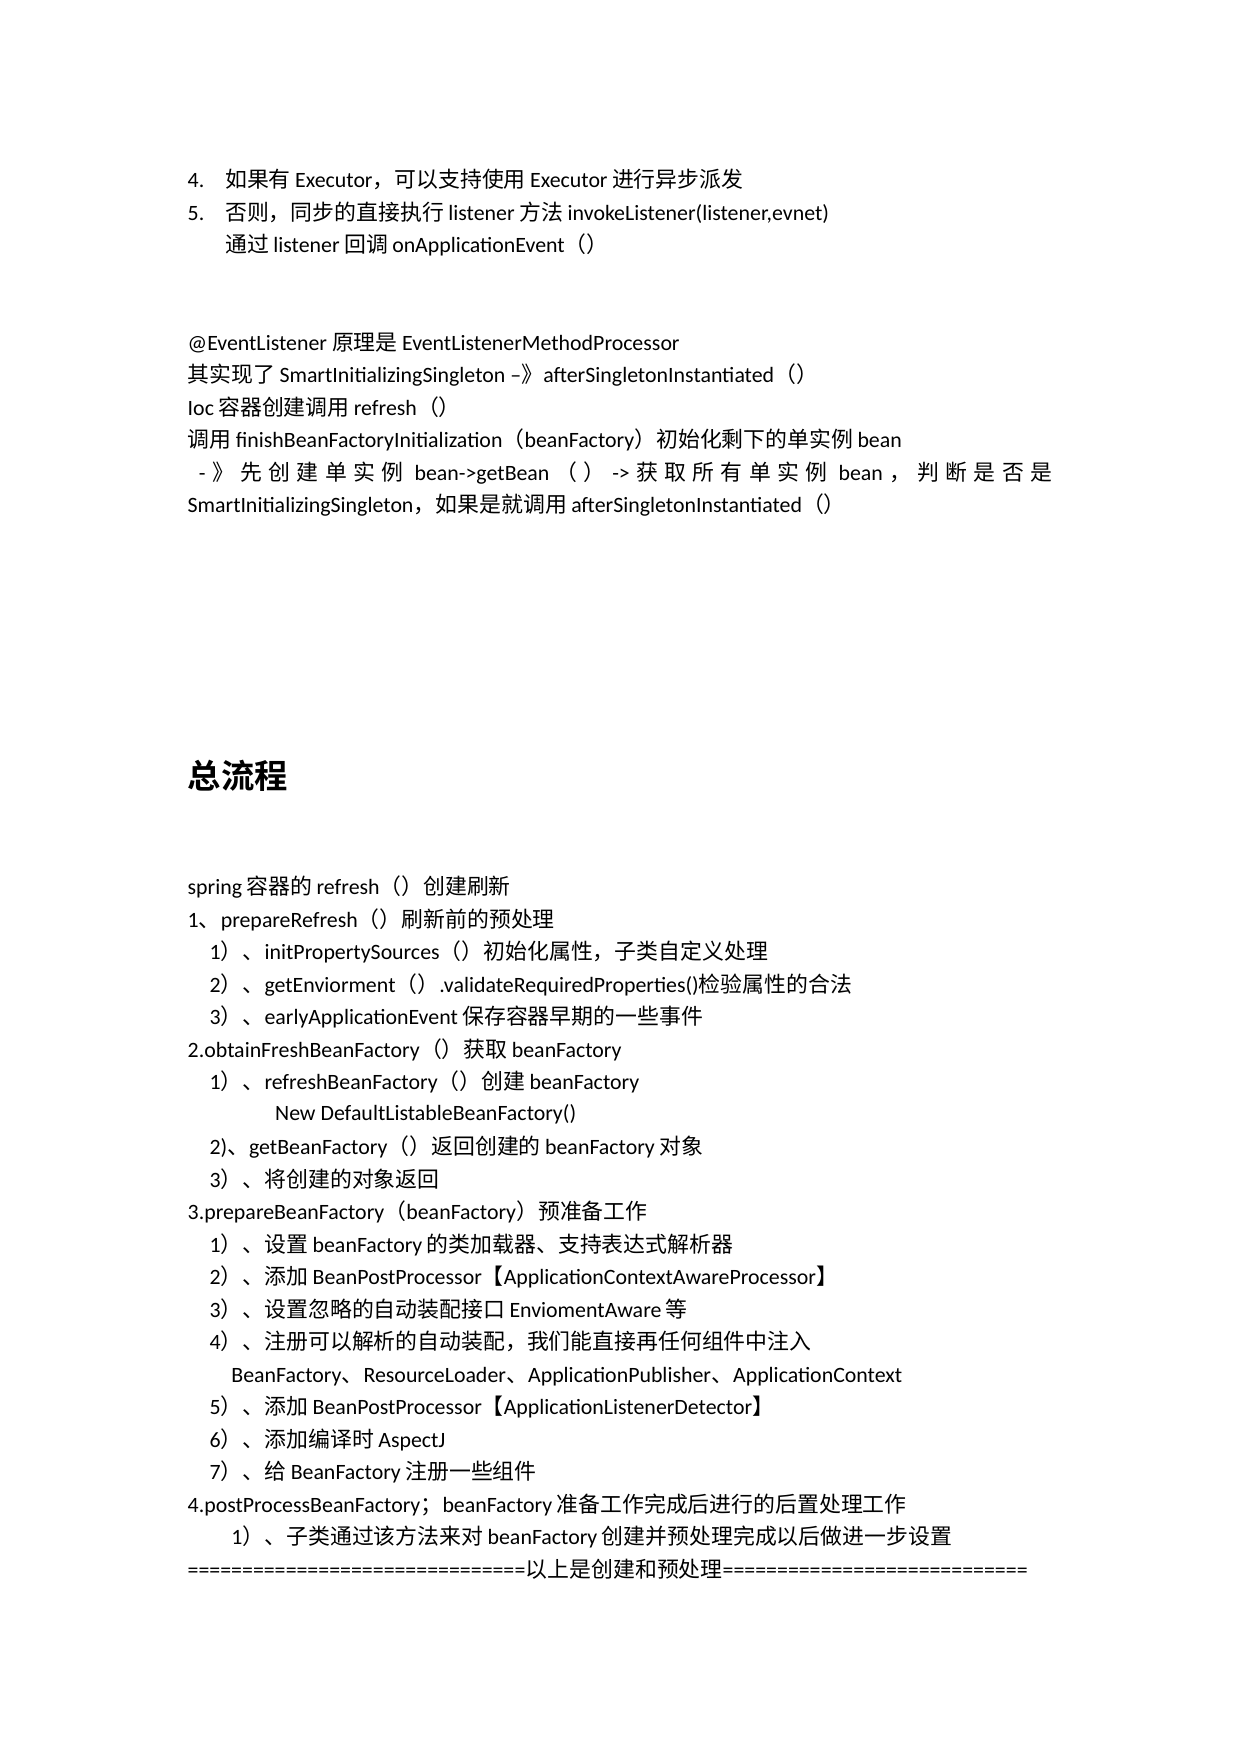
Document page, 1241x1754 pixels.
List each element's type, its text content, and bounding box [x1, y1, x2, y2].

text 3）、设置忽略的自动装配接口EnviomentAware等 [209, 1291, 1053, 1324]
text ===============================以上是创建和预处理============================ [187, 1551, 1053, 1584]
text 3.prepareBeanFactory（beanFactory）预准备工作 [187, 1194, 1053, 1226]
text 2)、getBeanFactory（）返回创建的beanFactory对象 [209, 1129, 1053, 1161]
text 1）、initPropertySources（）初始化属性，子类自定义处理 [209, 934, 1053, 966]
text 其实现了SmartInitializingSingleton –》afterSingletonInstantiated（） [187, 357, 1053, 389]
text 1）、refreshBeanFactory（）创建beanFactory [209, 1064, 1053, 1096]
text 3）、earlyApplicationEvent保存容器早期的一些事件 [209, 999, 1053, 1031]
text 7）、给BeanFactory注册一些组件 [209, 1454, 1053, 1486]
text 6）、添加编译时AspectJ [209, 1421, 1053, 1454]
text BeanFactory、ResourceLoader、ApplicationPublisher、ApplicationContext [209, 1356, 1053, 1389]
text 4.postProcessBeanFactory；beanFactory准备工作完成后进行的后置处理工作 [187, 1486, 1053, 1519]
text New DefaultListableBeanFactory() [209, 1096, 1053, 1129]
text 1、prepareRefresh（）刷新前的预处理 [187, 901, 1053, 934]
text spring容器的refresh（）创建刷新 [187, 869, 1053, 901]
text @EventListener 原理是EventListenerMethodProcessor [187, 324, 1053, 357]
text 调用finishBeanFactoryInitialization（beanFactory）初始化剩下的单实例bean [187, 422, 1053, 454]
text 2）、添加BeanPostProcessor【ApplicationContextAwareProcessor】 [209, 1259, 1053, 1291]
text 3）、将创建的对象返回 [209, 1161, 1053, 1194]
list 如果有Executor，可以支持使用Executor进行异步派发 [187, 162, 1053, 194]
list 通过listener回调onApplicationEvent（） [225, 227, 1053, 259]
text 4）、注册可以解析的自动装配，我们能直接再任何组件中注入 [209, 1324, 1053, 1356]
text 5）、添加BeanPostProcessor【ApplicationListenerDetector】 [209, 1389, 1053, 1421]
text 2.obtainFreshBeanFactory（）获取beanFactory [187, 1031, 1053, 1064]
text -》先创建单实例bean->getBean（）->获取所有单实例bean，判断是否是SmartInitializingSingleton，如果是就调用afterSingletonInstantiated（） [187, 454, 1053, 519]
list 否则，同步的直接执行listener方法 invokeListener(listener,evnet) [187, 194, 1053, 227]
text 1）、子类通过该方法来对beanFactory创建并预处理完成以后做进一步设置 [187, 1519, 1053, 1551]
text Ioc容器创建调用refresh（） [187, 389, 1053, 422]
subtitle 总流程 [187, 742, 1053, 807]
text 2）、getEnviorment（）.validateRequiredProperties()检验属性的合法 [209, 966, 1053, 999]
text 1）、设置beanFactory的类加载器、支持表达式解析器 [209, 1226, 1053, 1259]
